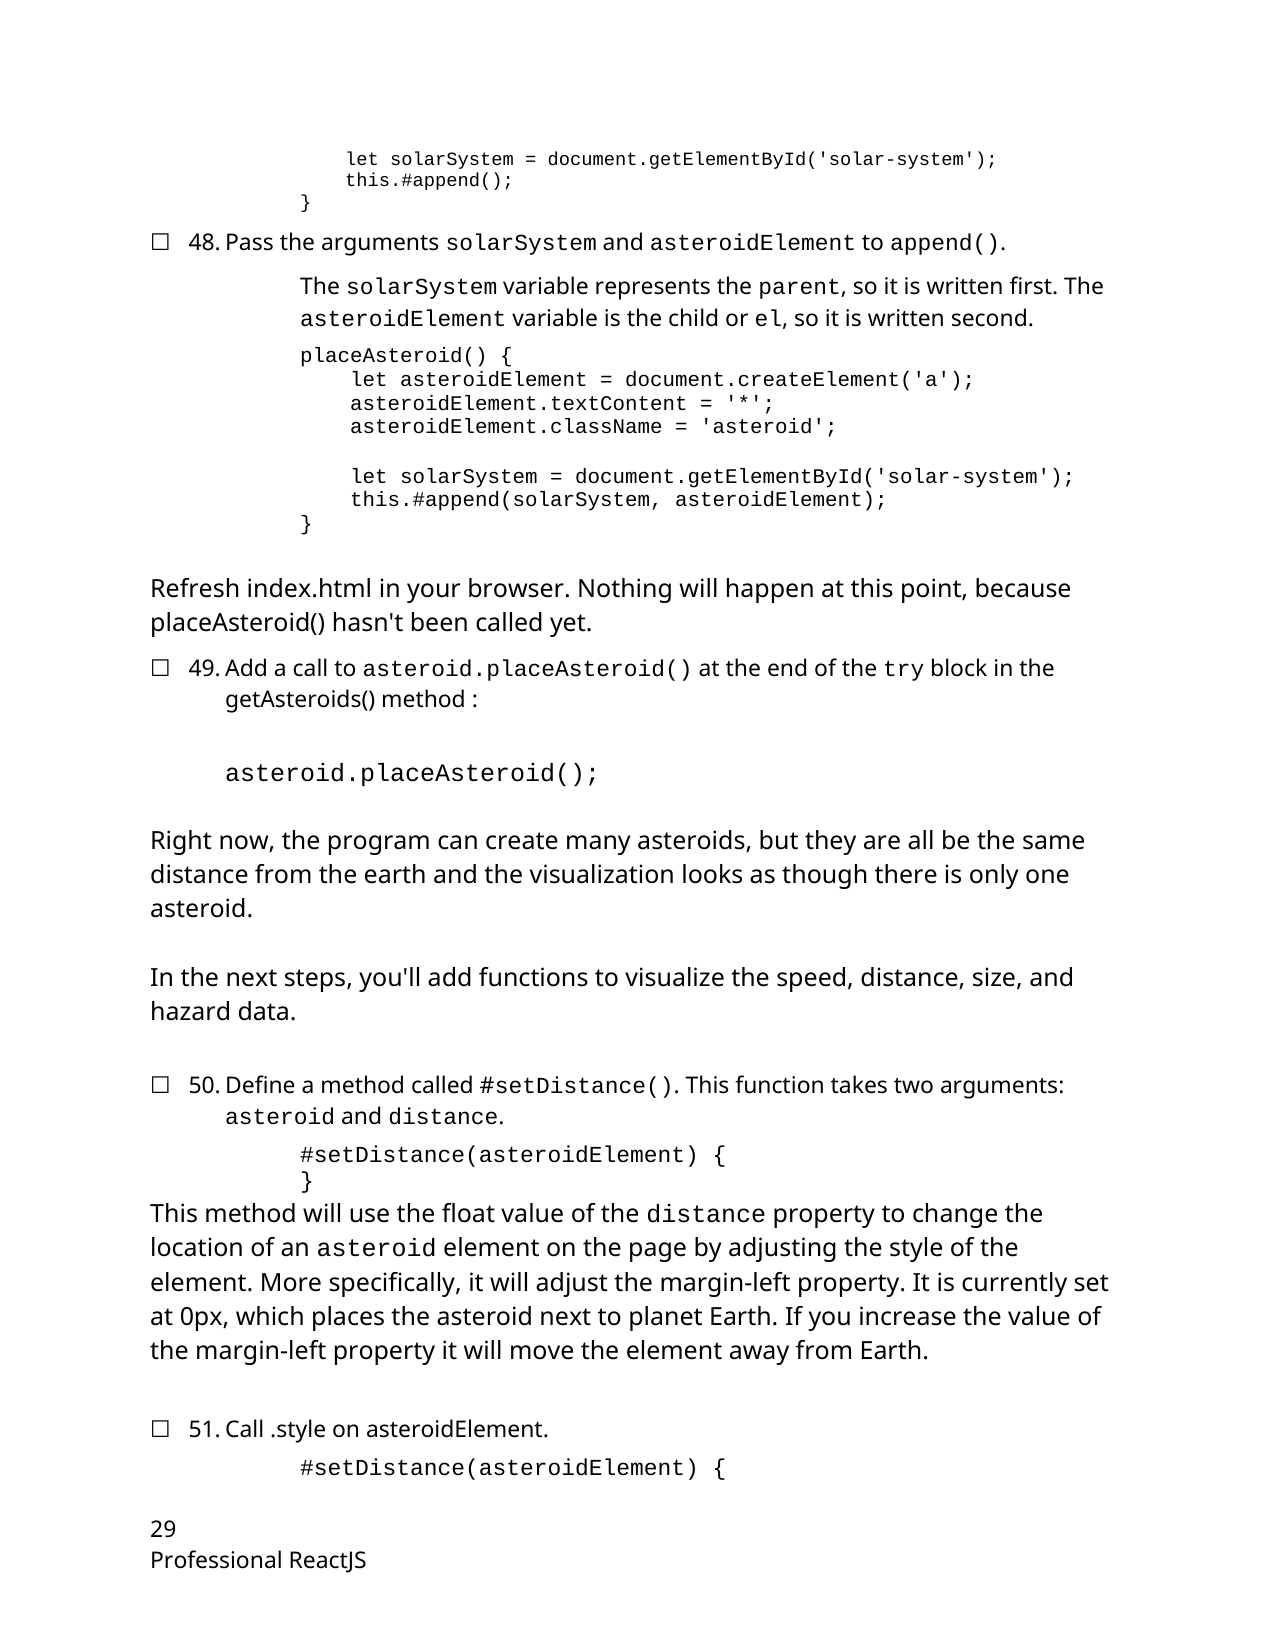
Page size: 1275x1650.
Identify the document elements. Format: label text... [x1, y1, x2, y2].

text let solarSystem = document.getElementById('solar-system'); [300, 150, 1125, 171]
text } [300, 192, 1125, 214]
text } [300, 513, 1125, 537]
list Pass the arguments solarSystem and asteroidElement to append(). [150, 226, 1125, 258]
text placeAsteroid() { [300, 345, 1125, 369]
list asteroid.placeAsteroid(); [225, 761, 1125, 789]
text } [300, 1170, 1125, 1196]
list Define a method called #setDistance(). This function takes two arguments: asteroid and distance. [150, 1069, 1125, 1131]
text asteroidElement.textContent = '*'; [300, 393, 1125, 416]
text The solarSystem variable represents the parent, so it is written first. The asteroidElement variable is the child or el, so it is written second. [300, 270, 1125, 333]
text let solarSystem = document.getElementById('solar-system'); [300, 466, 1125, 489]
text asteroidElement.className = 'asteroid'; [300, 416, 1125, 440]
text let asteroidElement = document.createElement('a'); [300, 369, 1125, 393]
list Call .style on asteroidElement. [150, 1413, 1125, 1444]
text this.#append(); [300, 171, 1125, 192]
text Refresh index.html in your browser. Nothing will happen at this point, because placeAsteroid() hasn't been called yet. [150, 571, 1125, 639]
text Add a call to asteroid.placeAsteroid() at the end of the try block in the getAsteroids() method : [150, 651, 1125, 714]
text #setDistance(asteroidElement) { [300, 1144, 1125, 1170]
text This method will use the float value of the distance property to change the location of an asteroid element on the page by adjusting the style of the element. More specifically, it will adjust the margin-left property. It is currently set at 0px, which places the asteroid next to planet Earth. If you increase the value of the margin-left property it will move the element away from Earth. [150, 1196, 1125, 1366]
text Right now, the program can create many asteroids, but they are all be the same distance from the earth and the visualization looks as though there is only one asteroid. [150, 823, 1125, 925]
text this.#append(solarSystem, asteroidElement); [300, 489, 1125, 513]
text #setDistance(asteroidElement) { [300, 1457, 1125, 1483]
text In the next steps, you'll add functions to visualize the speed, distance, size, and hazard data. [150, 959, 1125, 1027]
